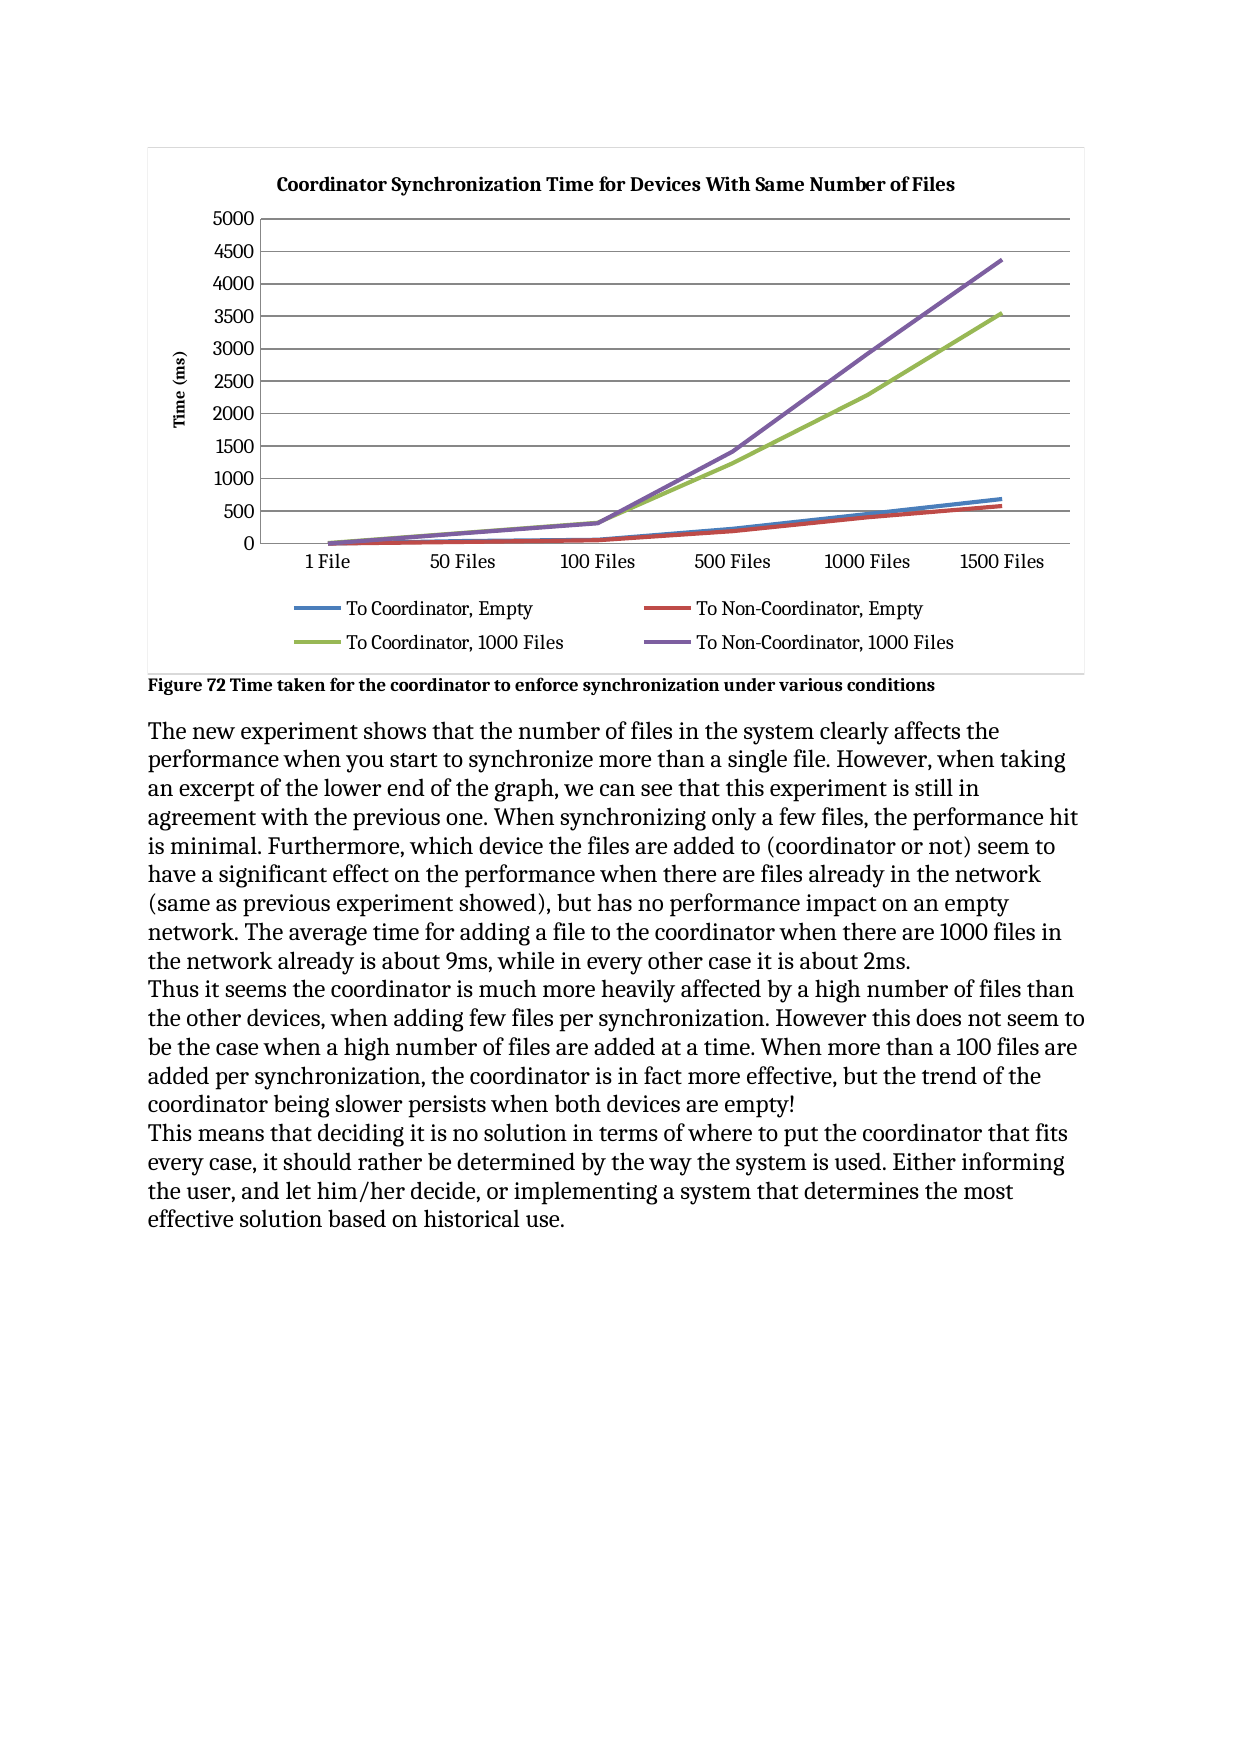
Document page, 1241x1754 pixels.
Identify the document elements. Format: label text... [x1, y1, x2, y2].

text The new experiment shows that the number of files in the system clearly affects the performance when you start to synchronize more than a single file. However, when taking an excerpt of the lower end of the graph, we can see that this experiment is still in agreement with the previous one. When synchronizing only a few files, the performance hit is minimal. Furthermore, which device the files are added to (coordinator or not) seem to have a significant effect on the performance when there are files already in the network (same as previous experiment showed), but has no performance impact on an empty network. The average time for adding a file to the coordinator when there are 1000 files in the network already is about 9ms, while in every other case it is about 2ms. [148, 717, 1092, 975]
text This means that deciding it is no solution in terms of where to put the coordinator that fits every case, it should rather be determined by the way the system is used. Either informing the user, and let him/her decide, or implementing a system that determines the most effective solution based on historical use. [148, 1119, 1092, 1234]
text Thus it seems the coordinator is much more heavily affected by a high number of files than the other devices, when adding few files per synchronization. However this does not seem to be the case when a high number of files are added at a time. When more than a 100 files are added per synchronization, the coordinator is in fact more effective, but the trend of the coordinator being slower persists when both devices are empty! [148, 975, 1092, 1119]
text Figure 72 Time taken for the coordinator to enforce synchronization under various conditions [148, 674, 1092, 696]
